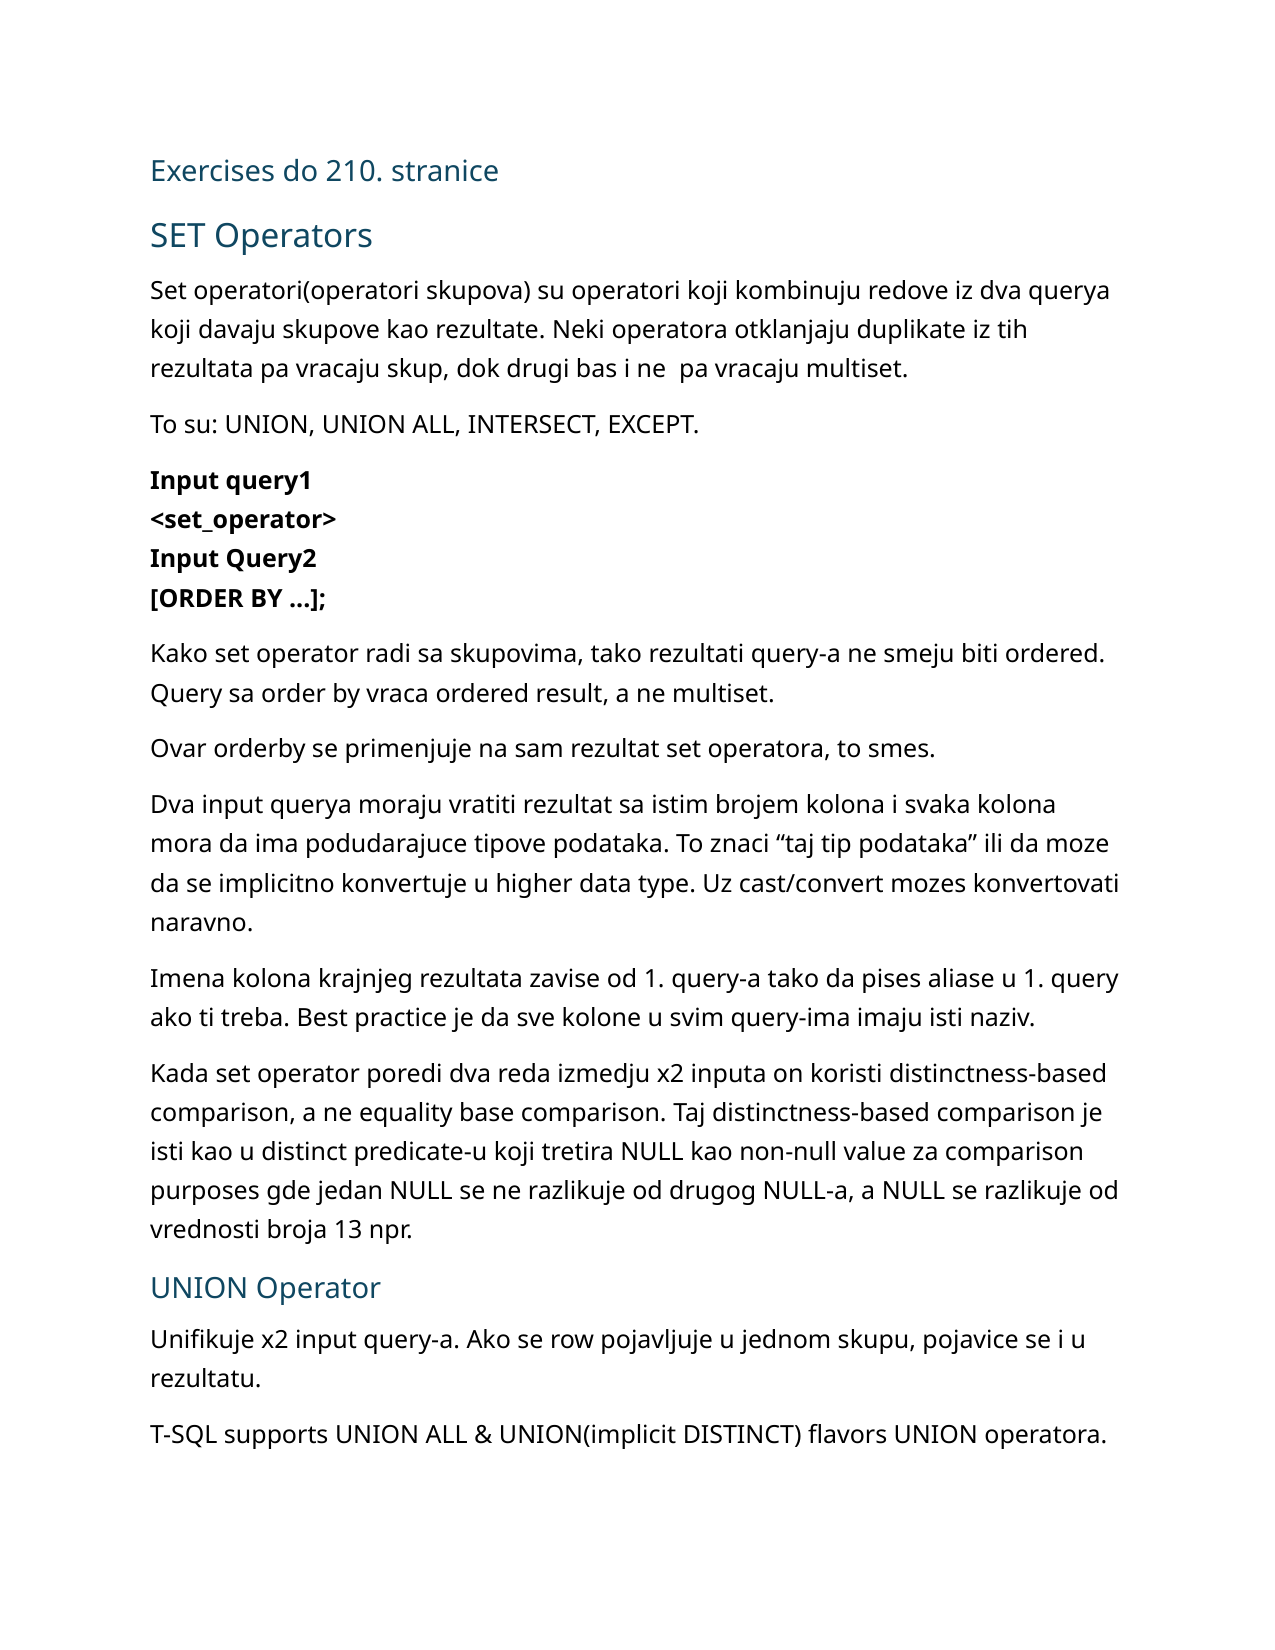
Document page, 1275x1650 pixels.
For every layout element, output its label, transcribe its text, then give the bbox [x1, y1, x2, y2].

text Set operatori(operatori skupova) su operatori koji kombinuju redove iz dva querya koji davaju skupove kao rezultate. Neki operatora otklanjaju duplikate iz tih rezultata pa vracaju skup, dok drugi bas i ne pa vracaju multiset. [150, 273, 1125, 385]
text To su: UNION, UNION ALL, INTERSECT, EXCEPT. [150, 407, 1125, 441]
subtitle SET Operators [150, 212, 1125, 258]
text Kako set operator radi sa skupovima, tako rezultati query-a ne smeju biti ordered. Query sa order by vraca ordered result, a ne multiset. [150, 636, 1125, 709]
text Ovar orderby se primenjuje na sam rezultat set operatora, to smes. [150, 731, 1125, 765]
text Imena kolona krajnjeg rezultata zavise od 1. query-a tako da pises aliase u 1. query ako ti treba. Best practice je da sve kolone u svim query-ima imaju isti naziv. [150, 960, 1125, 1033]
text Unifikuje x2 input query-a. Ako se row pojavljuje u jednom skupu, pojavice se i u rezultatu. [150, 1322, 1125, 1395]
text Dva input querya moraju vratiti rezultat sa istim brojem kolona i svaka kolona mora da ima podudarajuce tipove podataka. To znaci “taj tip podataka” ili da moze da se implicitno konvertuje u higher data type. Uz cast/convert mozes konvertovati naravno. [150, 787, 1125, 938]
subtitle UNION Operator [150, 1268, 1125, 1307]
text T-SQL supports UNION ALL & UNION(implicit DISTINCT) flavors UNION operatora. [150, 1417, 1125, 1451]
text Input query1 <set_operator> Input Query2 [ORDER BY ...]; [150, 463, 1125, 614]
text Kada set operator poredi dva reda izmedju x2 inputa on koristi distinctness-based comparison, a ne equality base comparison. Taj distinctness-based comparison je isti kao u distinct predicate-u koji tretira NULL kao non-null value za comparison purposes gde jedan NULL se ne razlikuje od drugog NULL-a, a NULL se razlikuje od vrednosti broja 13 npr. [150, 1055, 1125, 1246]
subtitle Exercises do 210. stranice [150, 150, 1125, 190]
